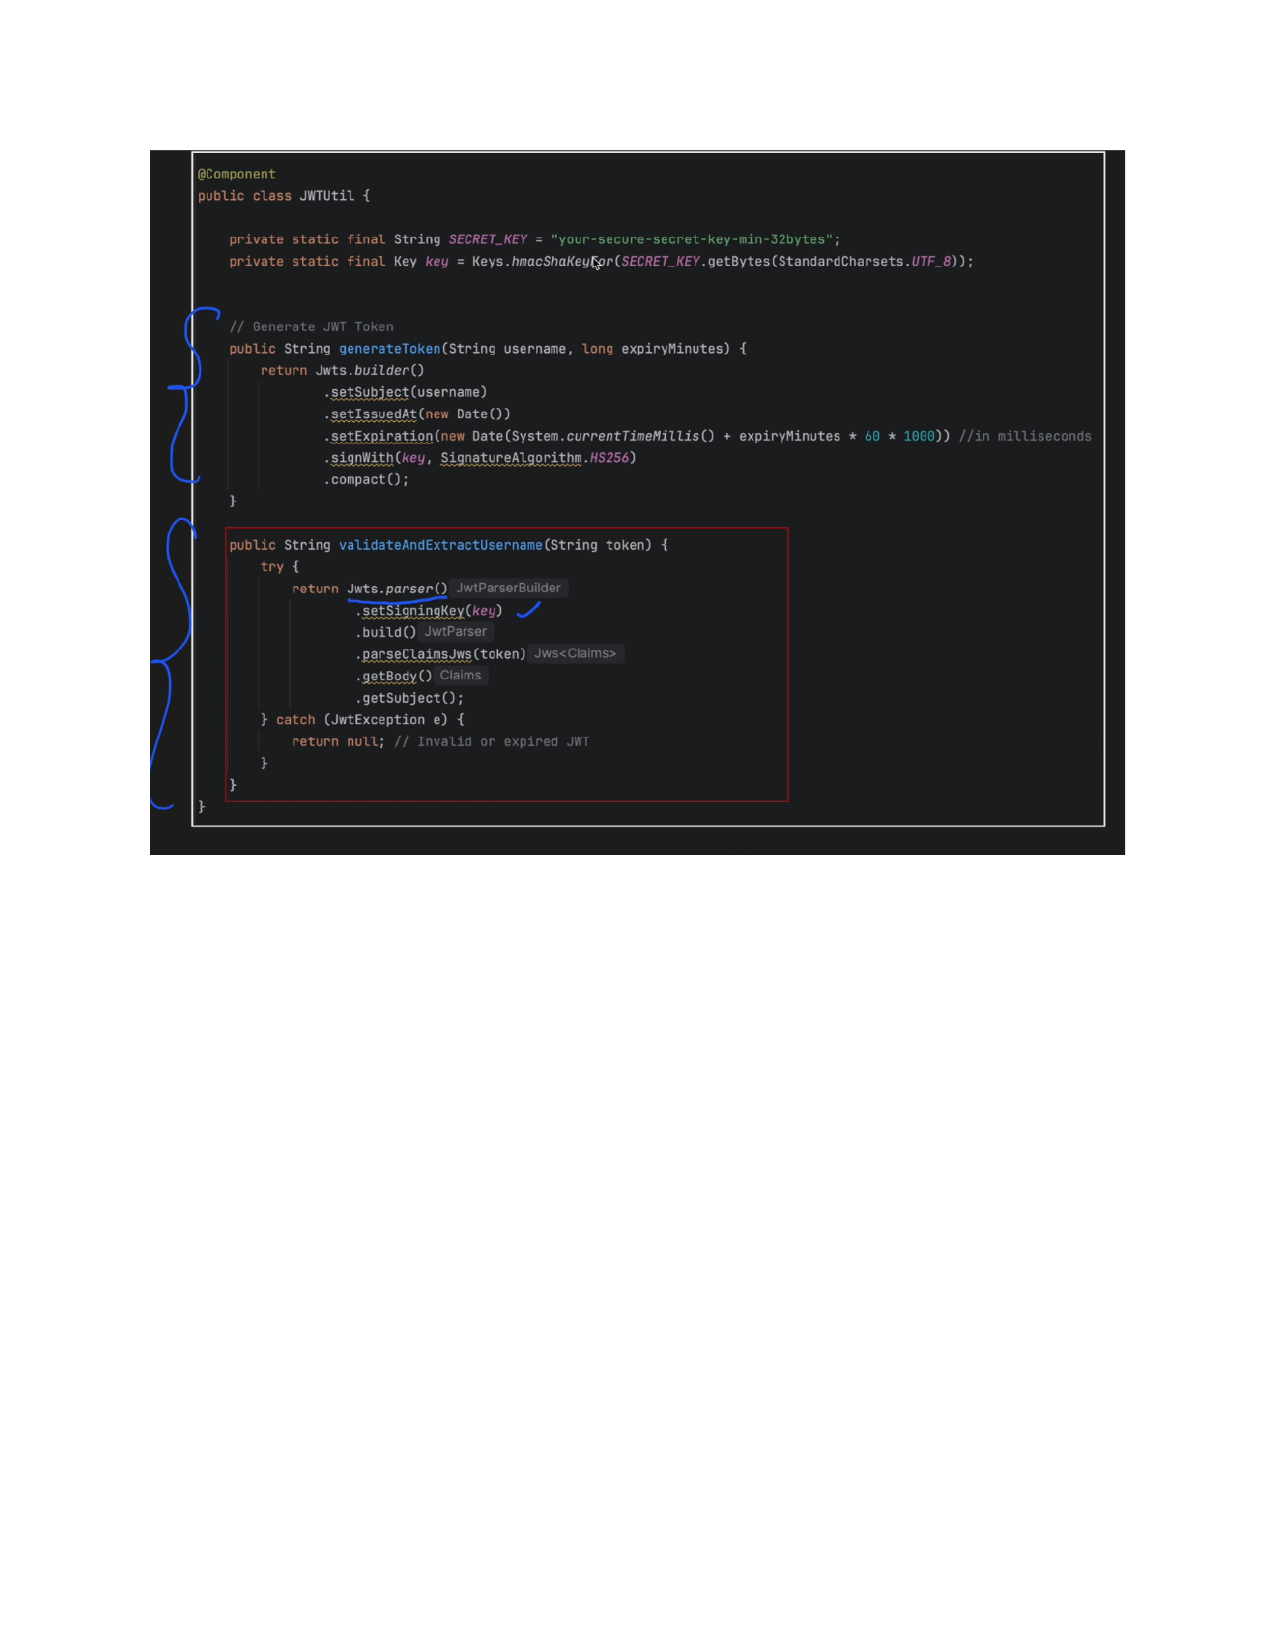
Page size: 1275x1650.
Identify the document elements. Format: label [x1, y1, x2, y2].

picture [150, 150, 1125, 855]
